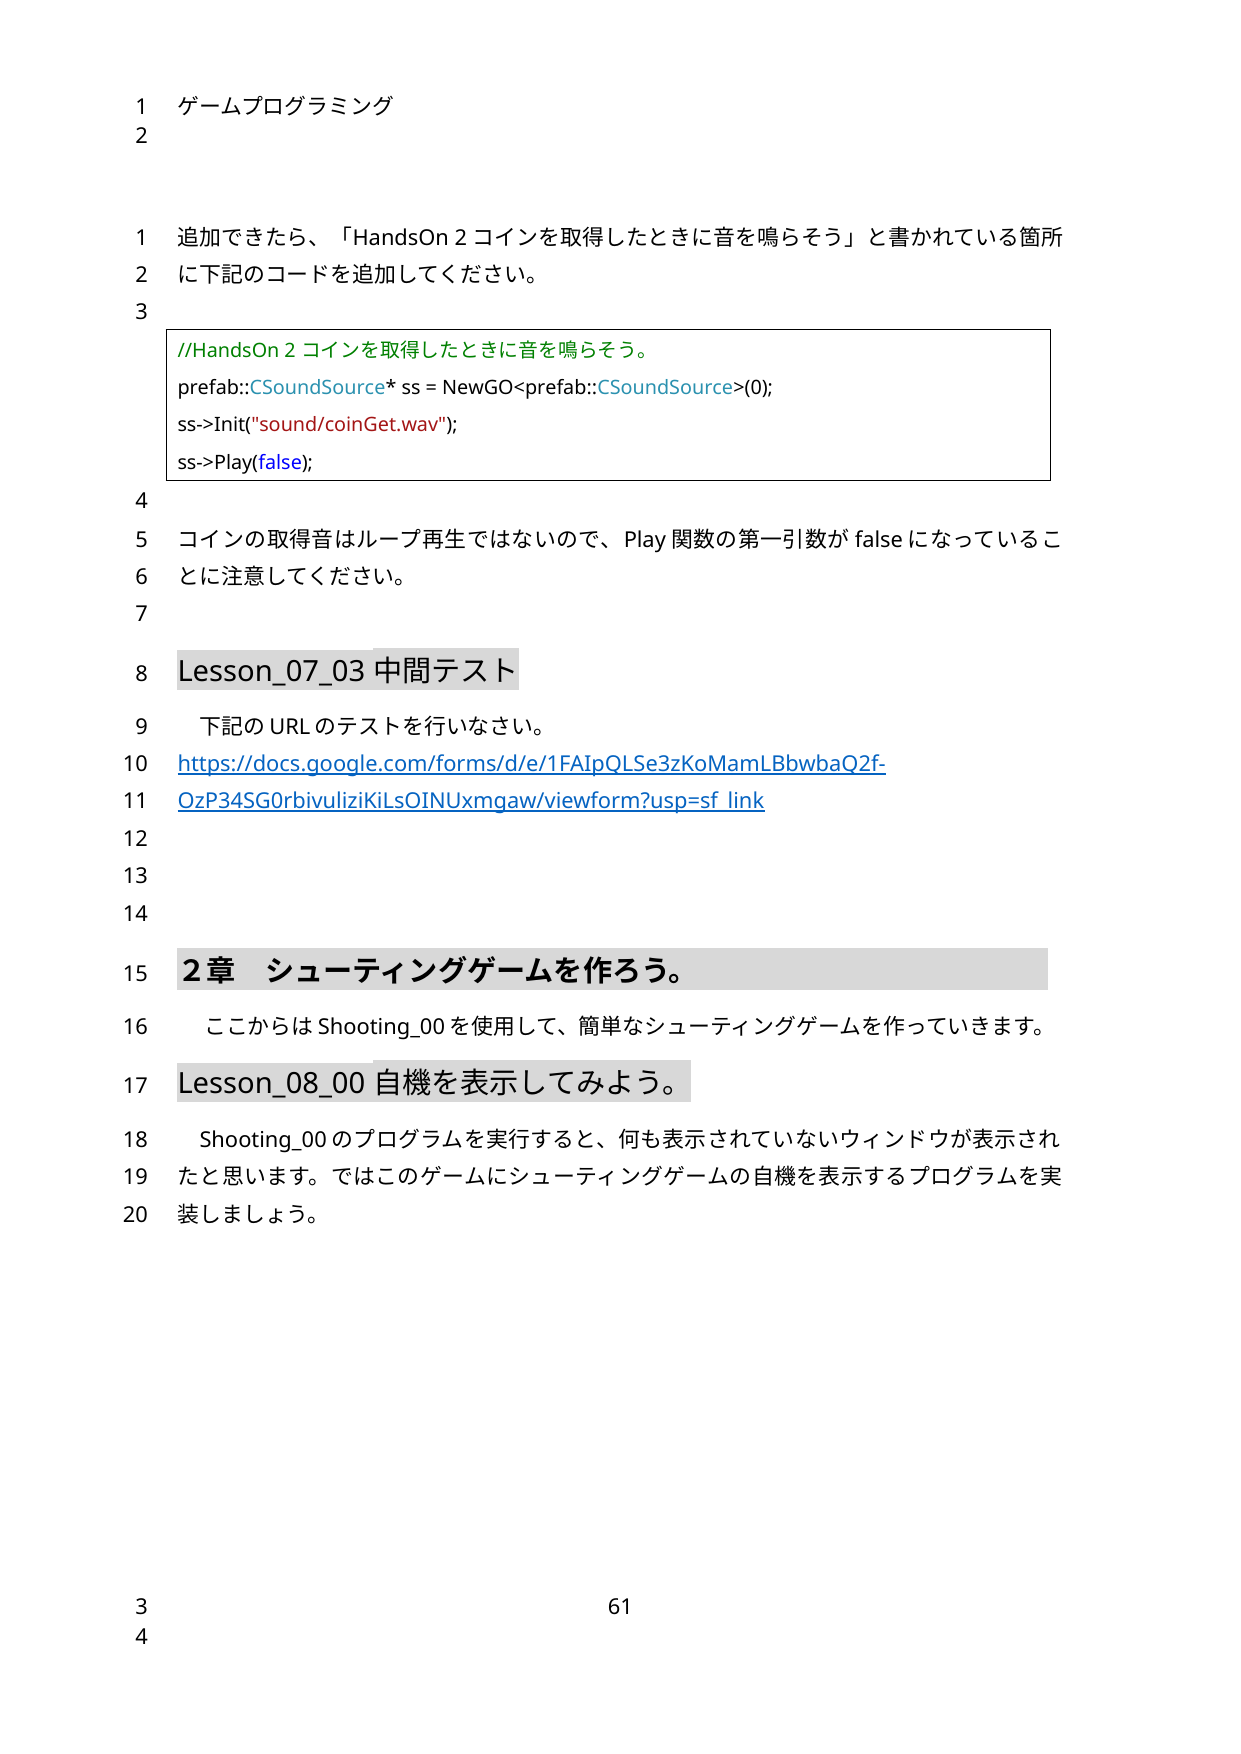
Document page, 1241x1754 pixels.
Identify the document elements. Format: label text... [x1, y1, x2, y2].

text https://docs.google.com/forms/d/e/1FAIpQLSe3zKoMamLBbwbaQ2f-OzP34SG0rbivuliziKiLsOINUxmgaw/viewform?usp=sf_link [177, 744, 1063, 819]
subtitle Lesson_08_00 自機を表示してみよう。 [177, 1044, 1063, 1119]
text 追加できたら、「HandsOn 2 コインを取得したときに音を鳴らそう」と書かれている箇所に下記のコードを追加してください。 [177, 217, 1063, 292]
text Shooting_00のプログラムを実行すると、何も表示されていないウィンドウが表示されたと思います。ではこのゲームにシューティングゲームの自機を表示するプログラムを実装しましょう。 [177, 1119, 1063, 1231]
text ここからはShooting_00を使用して、簡単なシューティングゲームを作っていきます。 [177, 1006, 1063, 1044]
table_header //HandsOn 2 コインを取得したときに音を鳴らそう。 prefab::CSoundSource* ss = NewGO<prefab::CSoundSource>(0); ss->Init("sound/coinGet.wav"); ss->Play(false); [167, 330, 1050, 480]
subtitle Lesson_07_03 中間テスト [177, 631, 1063, 706]
text ２章 シューティングゲームを作ろう。 [177, 931, 1063, 1006]
text コインの取得音はループ再生ではないので、Play関数の第一引数がfalseになっていることに注意してください。 [177, 519, 1063, 594]
text 下記のURLのテストを行いなさい。 [177, 706, 1063, 744]
